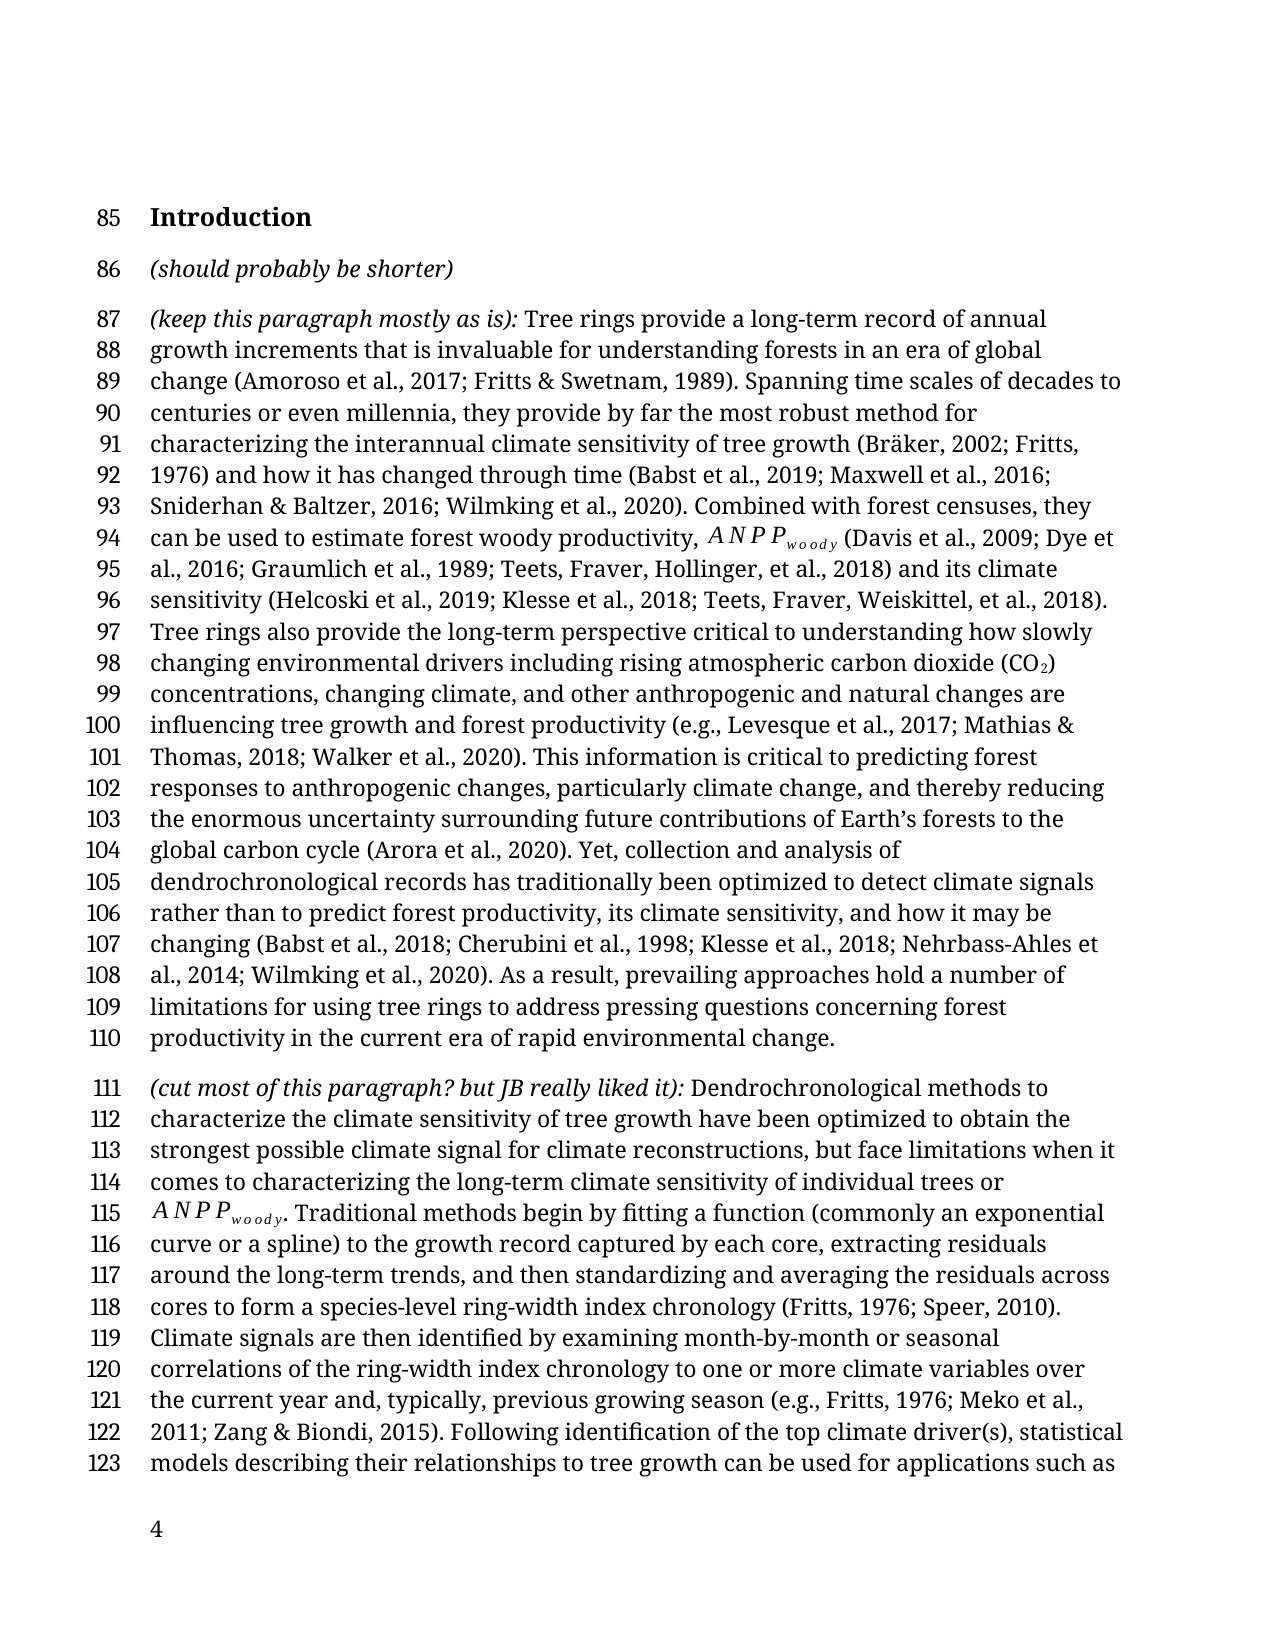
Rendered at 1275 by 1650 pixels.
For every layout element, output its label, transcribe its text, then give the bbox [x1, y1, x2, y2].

text (should probably be shorter) [150, 253, 1125, 284]
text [150, 1072, 1125, 1478]
subtitle Introduction [150, 200, 1125, 234]
text (keep this paragraph mostly as is): Tree rings provide a long-term record of annual growth increments that is invaluable for understanding forests in an era of global change (Amoroso et al., 2017; Fritts & Swetnam, 1989). Spanning time scales of decades to centuries or even millennia, they provide by far the most robust method for characterizing the interannual climate sensitivity of tree growth (Bräker, 2002; Fritts, 1976) and how it has changed through time (Babst et al., 2019; Maxwell et al., 2016; Sniderhan & Baltzer, 2016; Wilmking et al., 2020). Combined with forest censuses, they can be used to estimate forest woody productivity, (Davis et al., 2009; Dye et al., 2016; Graumlich et al., 1989; Teets, Fraver, Hollinger, et al., 2018) and its climate sensitivity (Helcoski et al., 2019; Klesse et al., 2018; Teets, Fraver, Weiskittel, et al., 2018). Tree rings also provide the long-term perspective critical to understanding how slowly changing environmental drivers including rising atmospheric carbon dioxide (CO2) concentrations, changing climate, and other anthropogenic and natural changes are influencing tree growth and forest productivity (e.g., Levesque et al., 2017; Mathias & Thomas, 2018; Walker et al., 2020). This information is critical to predicting forest responses to anthropogenic changes, particularly climate change, and thereby reducing the enormous uncertainty surrounding future contributions of Earth’s forests to the global carbon cycle (Arora et al., 2020). Yet, collection and analysis of dendrochronological records has traditionally been optimized to detect climate signals rather than to predict forest productivity, its climate sensitivity, and how it may be changing (Babst et al., 2018; Cherubini et al., 1998; Klesse et al., 2018; Nehrbass-Ahles et al., 2014; Wilmking et al., 2020). As a result, prevailing approaches hold a number of limitations for using tree rings to address pressing questions concerning forest productivity in the current era of rapid environmental change. [150, 303, 1125, 1053]
